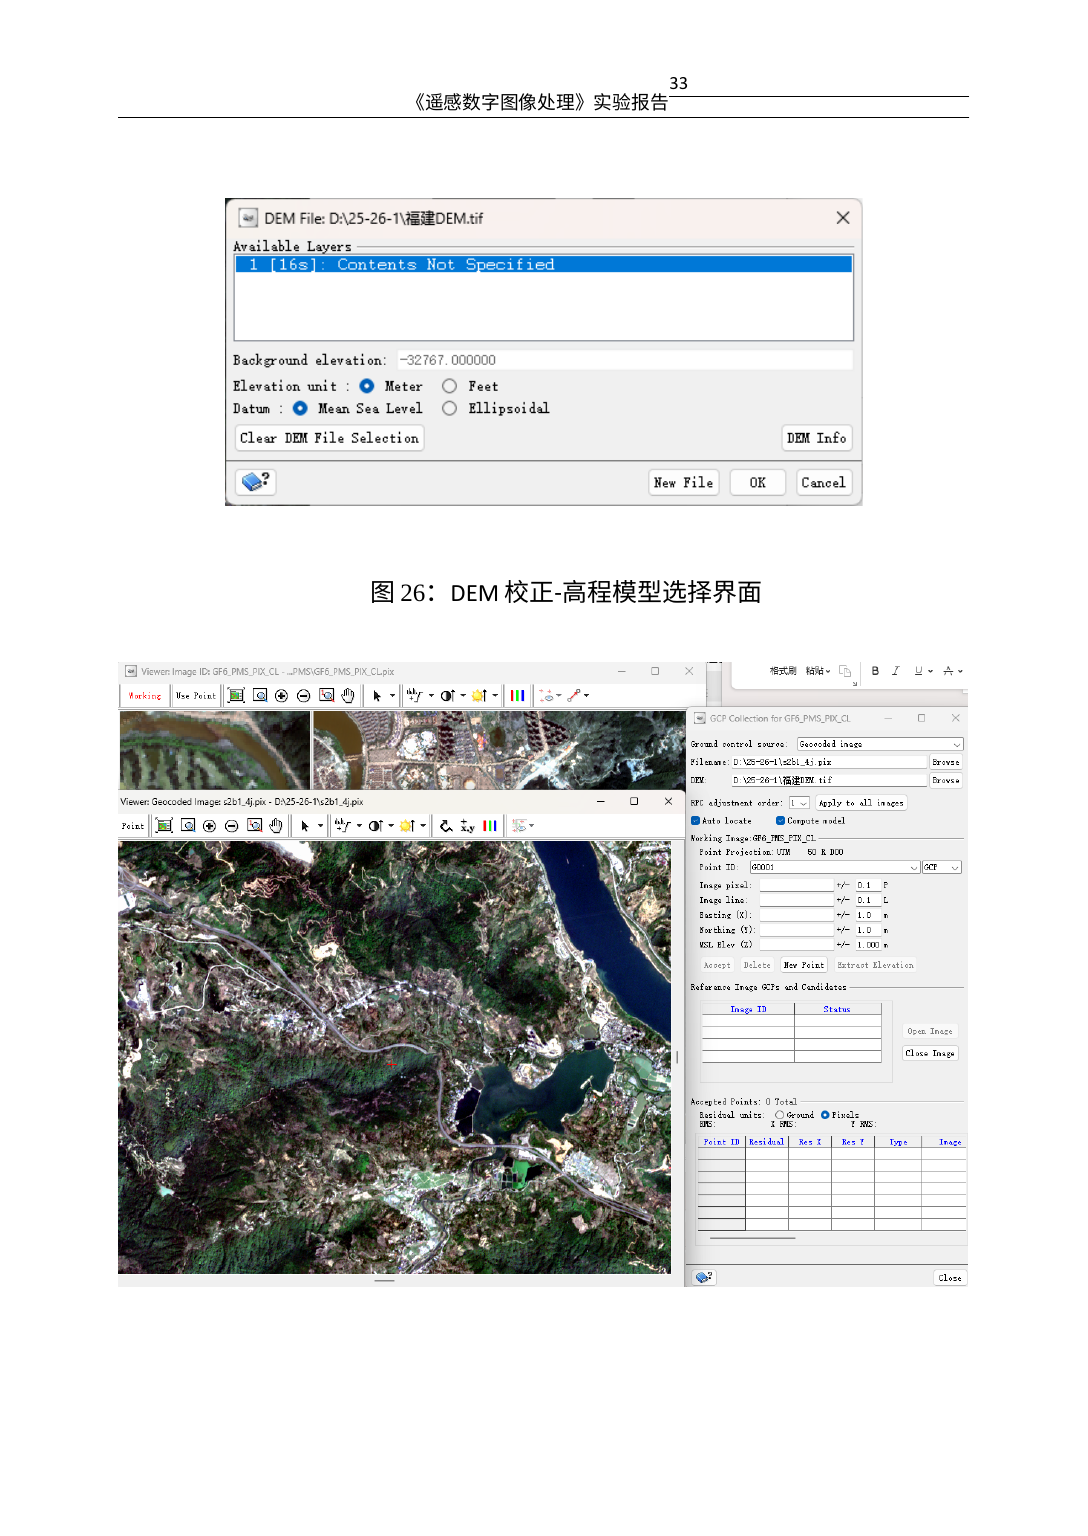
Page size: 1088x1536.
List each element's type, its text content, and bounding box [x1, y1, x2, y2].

picture [118, 662, 968, 1287]
list 图26：DEM校正-高程模型选择界面 [118, 558, 969, 623]
picture [225, 198, 863, 506]
